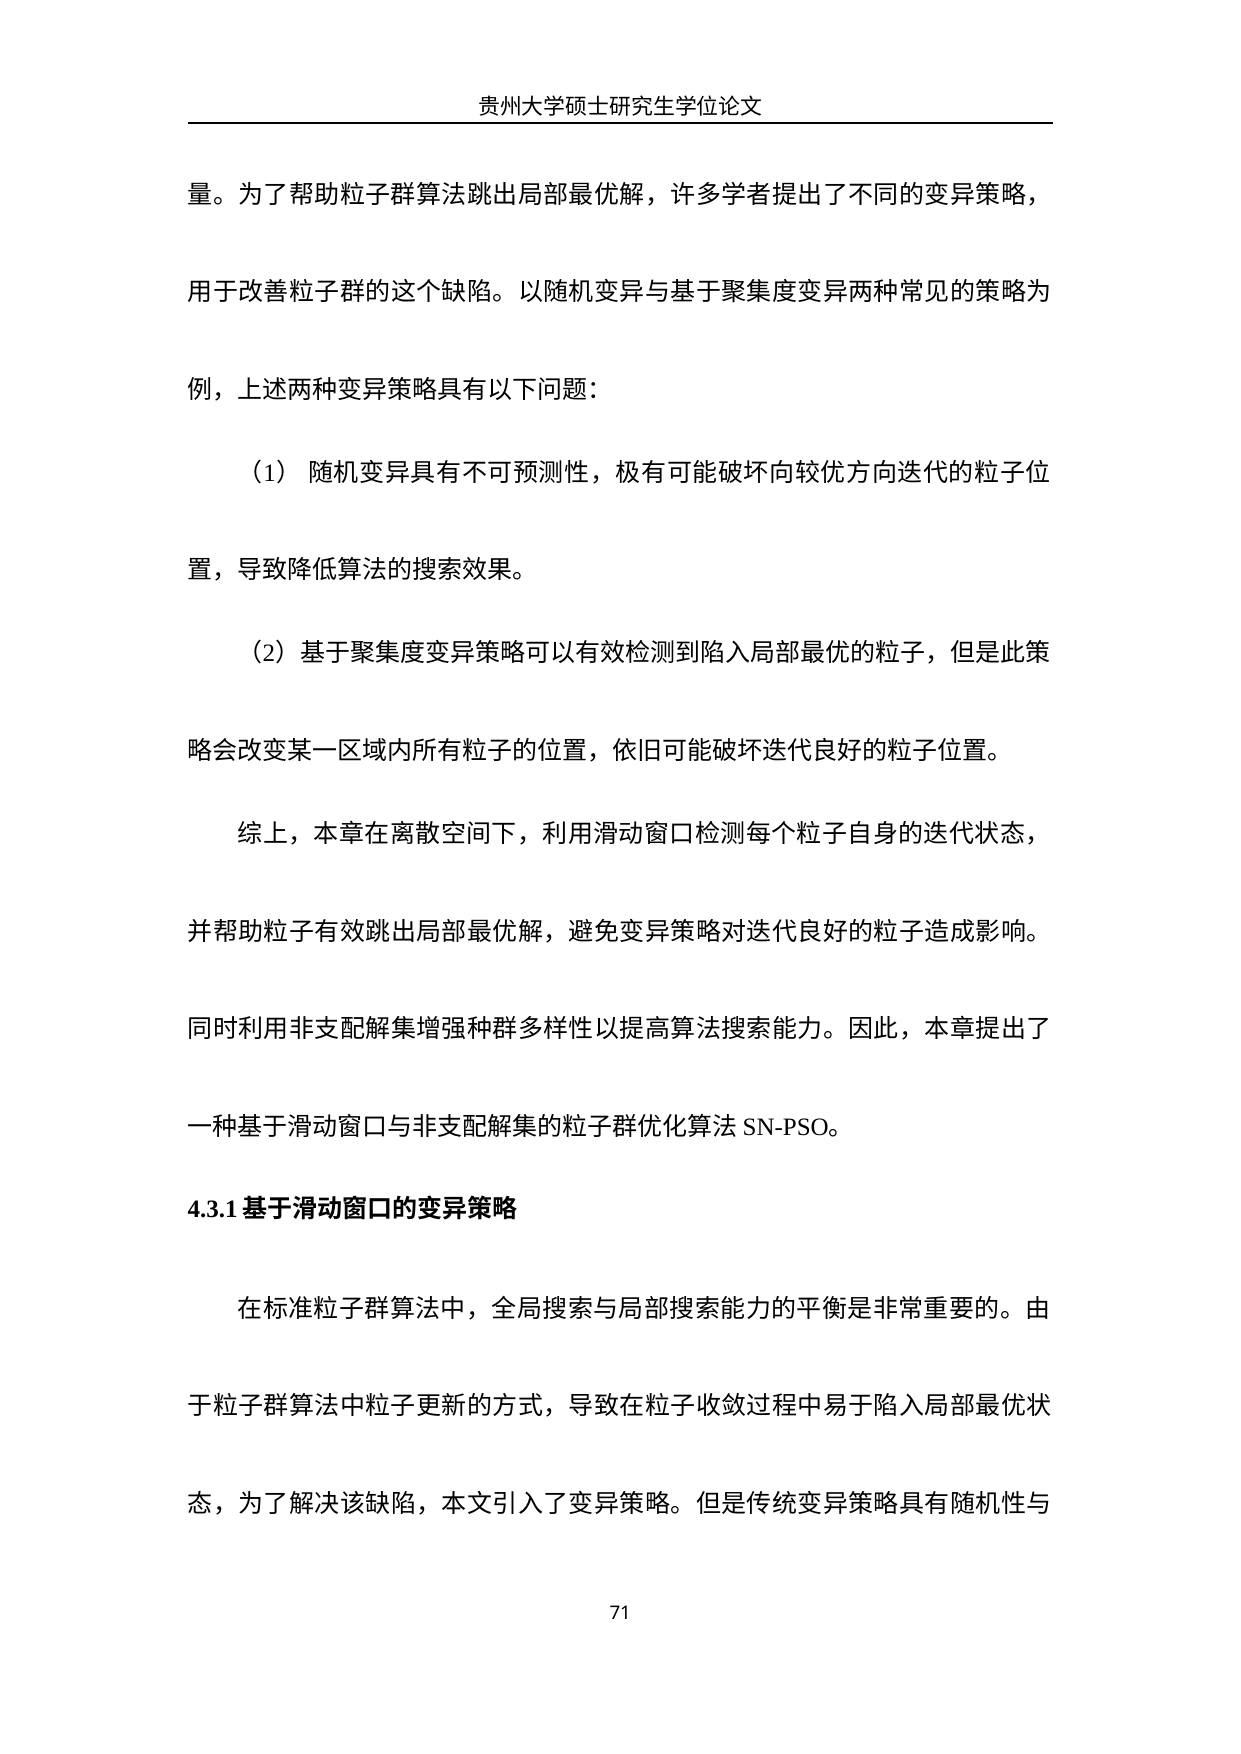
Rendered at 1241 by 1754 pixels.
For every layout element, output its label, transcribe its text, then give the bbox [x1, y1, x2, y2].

subtitle 4.3.1基于滑动窗口的变异策略 [187, 1175, 1053, 1240]
text 综上，本章在离散空间下，利用滑动窗口检测每个粒子自身的迭代状态，并帮助粒子有效跳出局部最优解，避免变异策略对迭代良好的粒子造成影响。同时利用非支配解集增强种群多样性以提高算法搜索能力。因此，本章提出了一种基于滑动窗口与非支配解集的粒子群优化算法SN-PSO。 [187, 799, 1053, 1157]
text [187, 1274, 1053, 1534]
text （2）基于聚集度变异策略可以有效检测到陷入局部最优的粒子，但是此策略会改变某一区域内所有粒子的位置，依旧可能破坏迭代良好的粒子位置。 [187, 618, 1053, 781]
text （1） 随机变异具有不可预测性，极有可能破坏向较优方向迭代的粒子位置，导致降低算法的搜索效果。 [187, 438, 1053, 600]
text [187, 160, 1053, 420]
